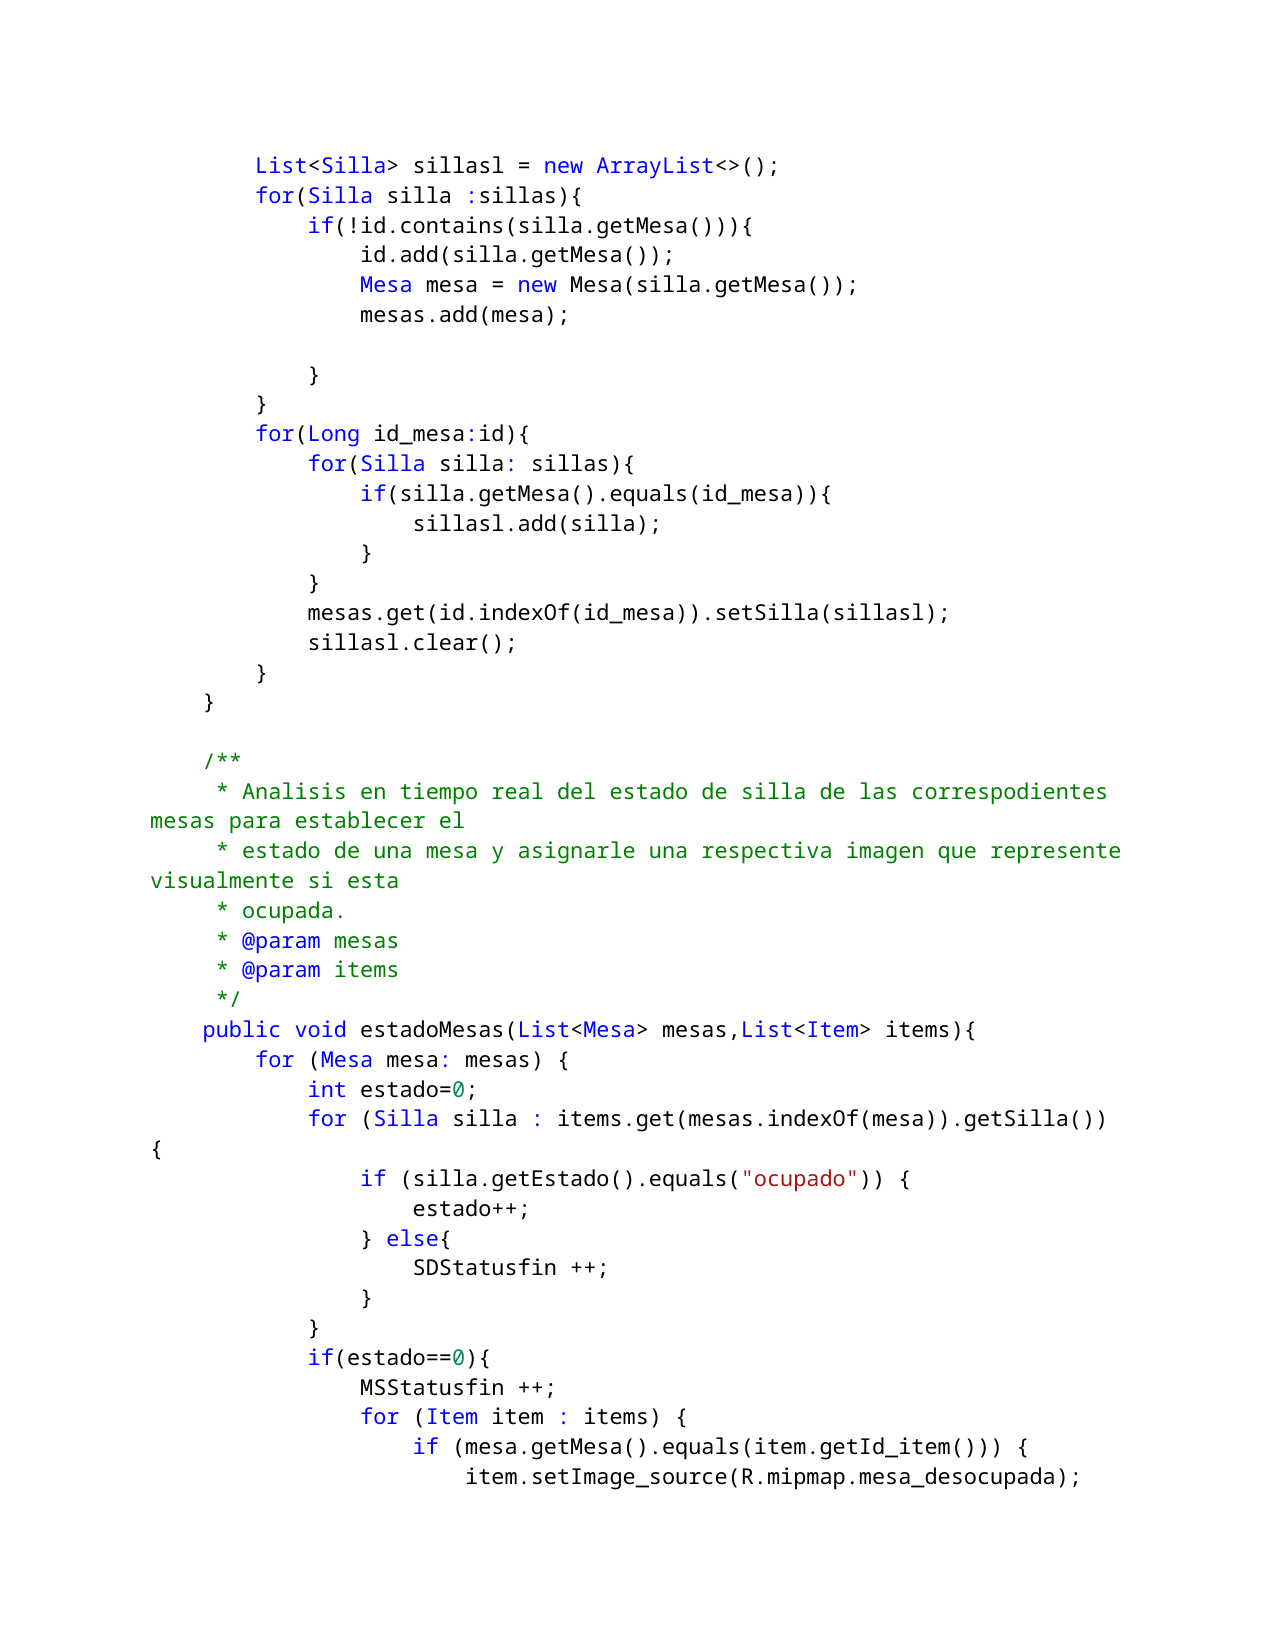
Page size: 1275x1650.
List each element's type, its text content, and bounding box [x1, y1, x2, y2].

text */ [150, 984, 1125, 1014]
text for(Silla silla :sillas){ [150, 180, 1125, 209]
text sillasl.clear(); [150, 627, 1125, 656]
text mesas.add(mesa); [150, 299, 1125, 329]
text sillasl.add(silla); [150, 507, 1125, 537]
text } [150, 686, 1125, 716]
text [150, 1431, 1125, 1461]
text estado++; [150, 1193, 1125, 1222]
text } [150, 388, 1125, 418]
text for(Long id_mesa:id){ [150, 418, 1125, 448]
text mesas.get(id.indexOf(id_mesa)).setSilla(sillasl); [150, 597, 1125, 627]
text } [150, 1282, 1125, 1312]
text public void estadoMesas(List<Mesa> mesas,List<Item> items){ [150, 1014, 1125, 1044]
text * @param items [150, 954, 1125, 984]
text item.setImage_source(R.mipmap.mesa_desocupada); [150, 1461, 1125, 1491]
text Mesa mesa = new Mesa(silla.getMesa()); [150, 269, 1125, 299]
text if(!id.contains(silla.getMesa())){ [150, 209, 1125, 239]
text if(estado==0){ [150, 1342, 1125, 1371]
text for (Silla silla : items.get(mesas.indexOf(mesa)).getSilla()) { [150, 1103, 1125, 1163]
text } [150, 656, 1125, 686]
text for(Silla silla: sillas){ [150, 448, 1125, 478]
text * Analisis en tiempo real del estado de silla de las correspodientes mesas para establecer el [150, 776, 1125, 835]
text List<Silla> sillasl = new ArrayList<>(); [150, 150, 1125, 180]
text if (silla.getEstado().equals("ocupado")) { [150, 1163, 1125, 1193]
text if(silla.getMesa().equals(id_mesa)){ [150, 478, 1125, 507]
text } [150, 537, 1125, 567]
text for (Mesa mesa: mesas) { [150, 1044, 1125, 1073]
text } [150, 567, 1125, 597]
text * @param mesas [150, 924, 1125, 954]
text id.add(silla.getMesa()); [150, 239, 1125, 269]
text } [150, 358, 1125, 388]
text SDStatusfin ++; [150, 1252, 1125, 1282]
text MSStatusfin ++; [150, 1371, 1125, 1401]
text /** [150, 746, 1125, 776]
text * estado de una mesa y asignarle una respectiva imagen que represente visualmente si esta [150, 835, 1125, 895]
text int estado=0; [150, 1073, 1125, 1103]
text * ocupada. [150, 895, 1125, 924]
text } [150, 1312, 1125, 1342]
text } else{ [150, 1222, 1125, 1252]
text for (Item item : items) { [150, 1401, 1125, 1431]
